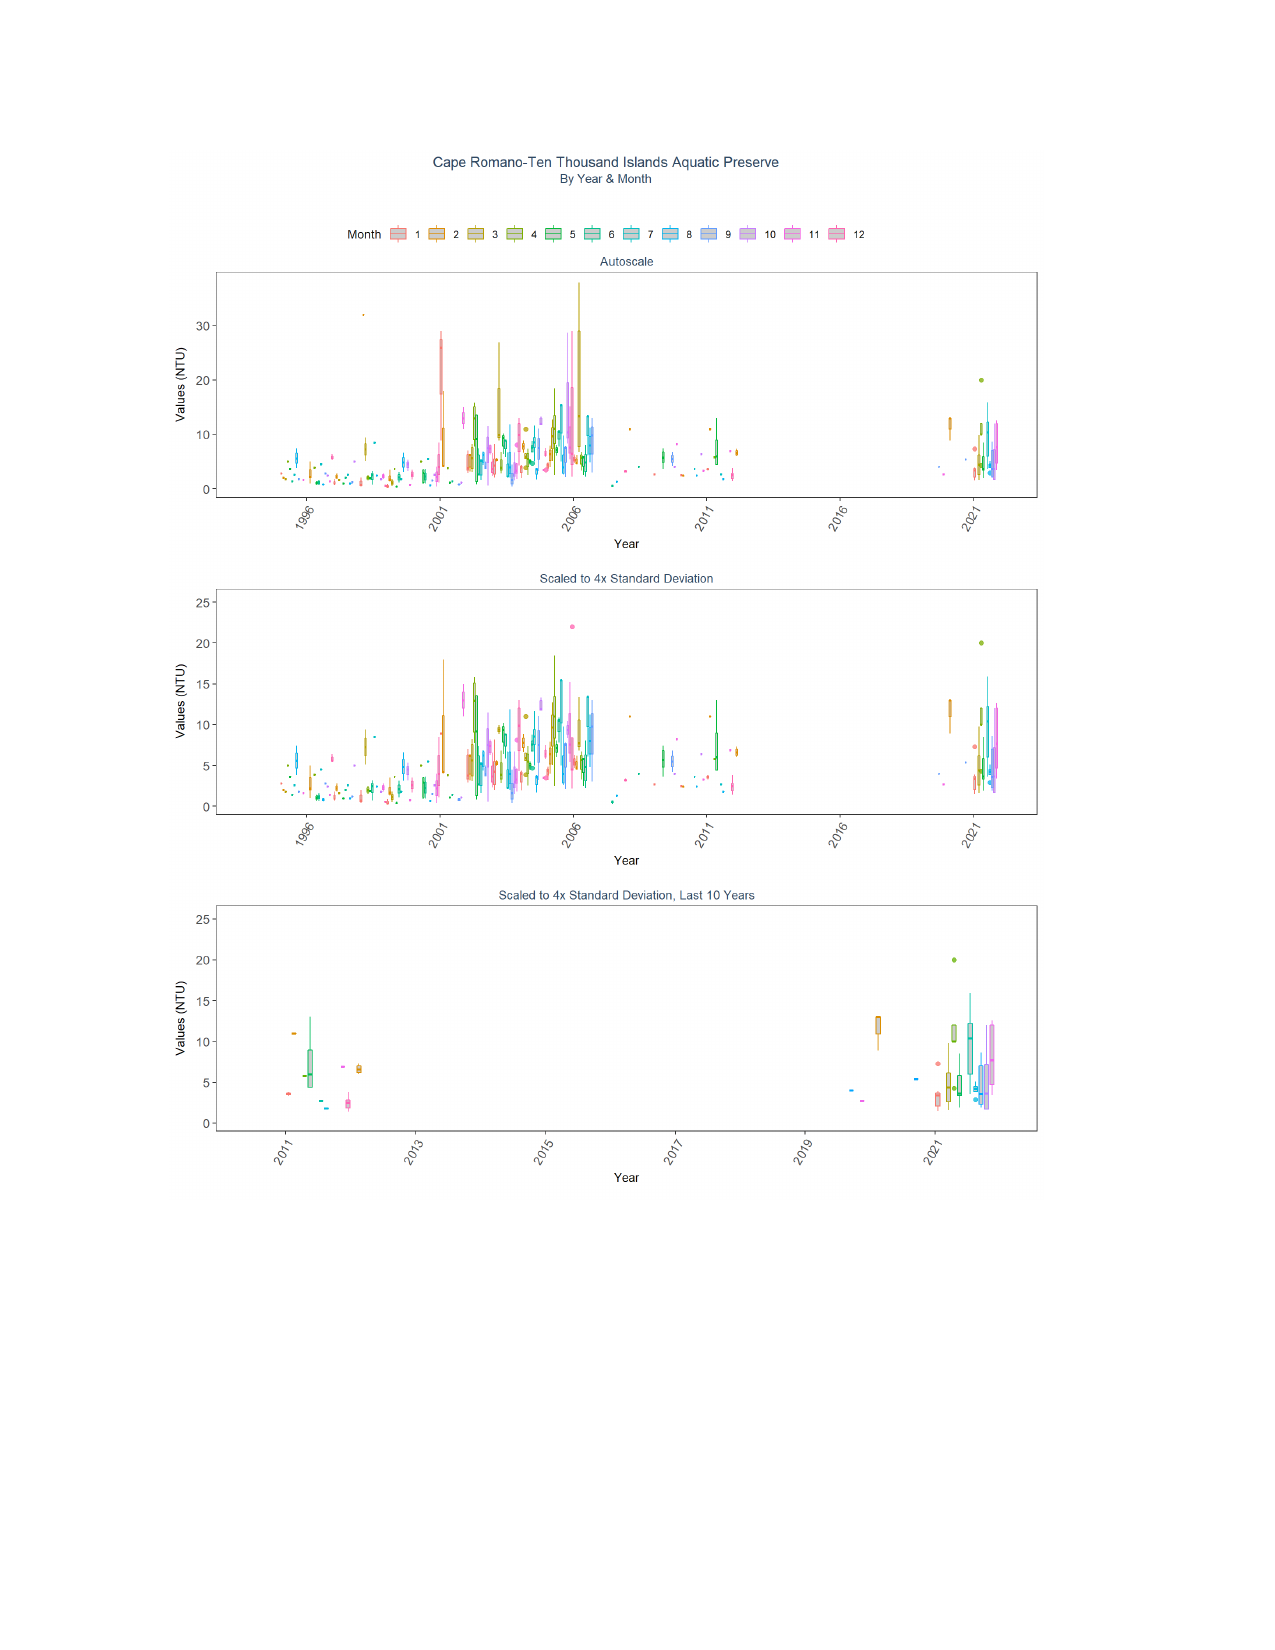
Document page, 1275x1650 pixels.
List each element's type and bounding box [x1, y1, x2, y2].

picture [168, 150, 1044, 1200]
